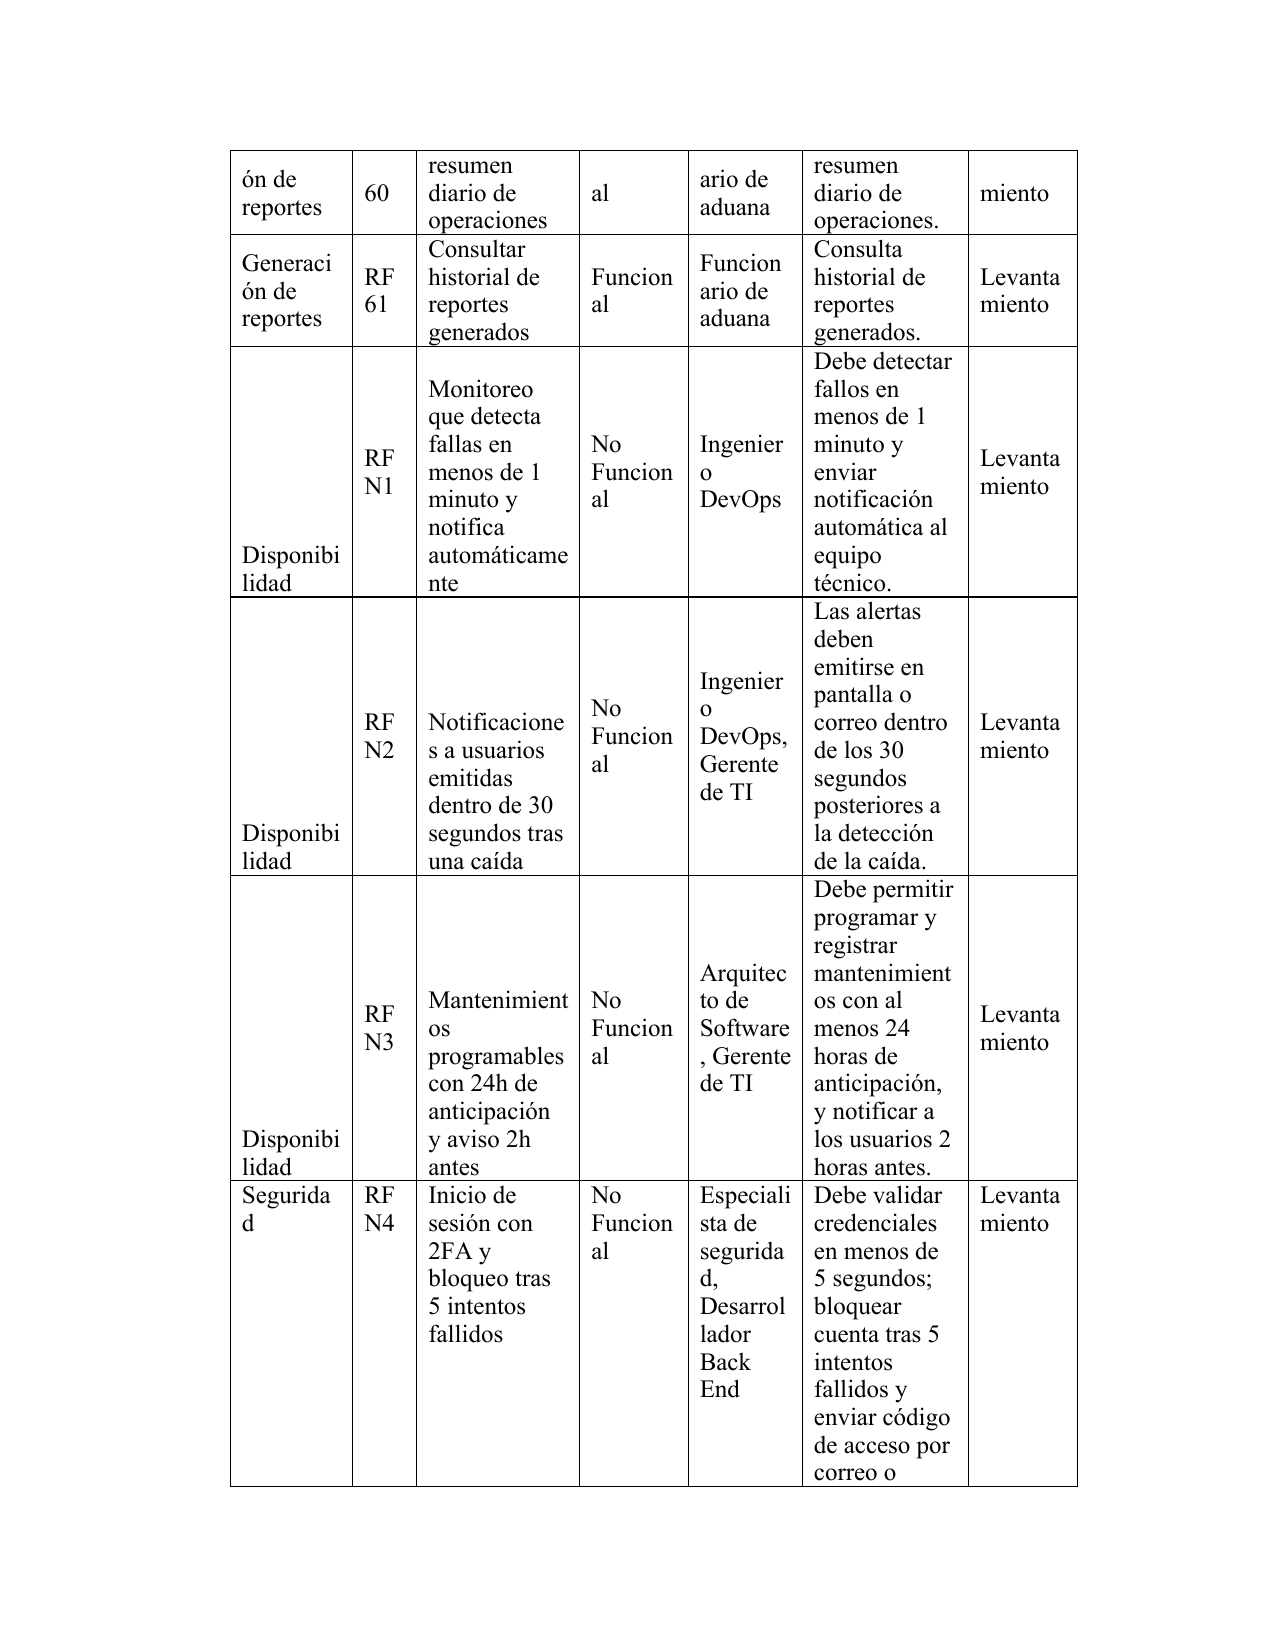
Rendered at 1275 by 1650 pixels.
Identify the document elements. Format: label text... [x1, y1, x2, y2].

table_cell Funcional [580, 235, 688, 346]
table_cell No Funcional [580, 598, 688, 874]
table_cell Consulta historial de reportes generados. [803, 235, 968, 346]
table_cell Levantamiento [969, 1181, 1077, 1486]
table_cell Arquitecto de Software, Gerente de TI [689, 876, 802, 1180]
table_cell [417, 151, 579, 234]
table_cell Las alertas deben emitirse en pantalla o correo dentro de los 30 segundos posteriores a la detección de la caída. [803, 598, 968, 874]
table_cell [417, 1181, 579, 1486]
table_cell Funcional [580, 151, 688, 234]
table_cell Levantamiento [969, 151, 1077, 234]
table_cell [689, 1181, 802, 1486]
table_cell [231, 151, 352, 234]
table_cell Funcionario de aduana [689, 235, 802, 346]
table_cell RF61 [353, 235, 416, 346]
table_cell Debe detectar fallos en menos de 1 minuto y enviar notificación automática al equipo técnico. [803, 347, 968, 596]
table_cell Ingeniero DevOps [689, 347, 802, 596]
table_cell Levantamiento [969, 598, 1077, 874]
table_cell Levantamiento [969, 347, 1077, 596]
table_cell RFN1 [353, 347, 416, 596]
table_cell Debe permitir programar y registrar mantenimientos con al menos 24 horas de anticipación, y notificar a los usuarios 2 horas antes. [803, 876, 968, 1180]
table_cell RFN4 [353, 1181, 416, 1486]
table_cell Levantamiento [969, 235, 1077, 346]
table_cell No Funcional [580, 347, 688, 596]
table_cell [803, 151, 968, 234]
table_cell Mantenimientos programables con 24h de anticipación y aviso 2h antes [417, 876, 579, 1180]
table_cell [689, 151, 802, 234]
table_cell Disponibilidad [231, 347, 352, 596]
table_cell Disponibilidad [231, 598, 352, 874]
table_cell Ingeniero DevOps, Gerente de TI [689, 598, 802, 874]
table_cell RFN3 [353, 876, 416, 1180]
table_cell No Funcional [580, 1181, 688, 1486]
table_cell Monitoreo que detecta fallas en menos de 1 minuto y notifica automáticamente [417, 347, 579, 596]
table_cell Seguridad [231, 1181, 352, 1486]
table_cell Consultar historial de reportes generados [417, 235, 579, 346]
table_cell Notificaciones a usuarios emitidas dentro de 30 segundos tras una caída [417, 598, 579, 874]
table_cell Disponibilidad [231, 876, 352, 1180]
table_cell RFN2 [353, 598, 416, 874]
table_cell RF60 [353, 151, 416, 234]
table_cell Generación de reportes [231, 235, 352, 346]
table_cell No Funcional [580, 876, 688, 1180]
table_cell Levantamiento [969, 876, 1077, 1180]
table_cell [803, 1181, 968, 1486]
